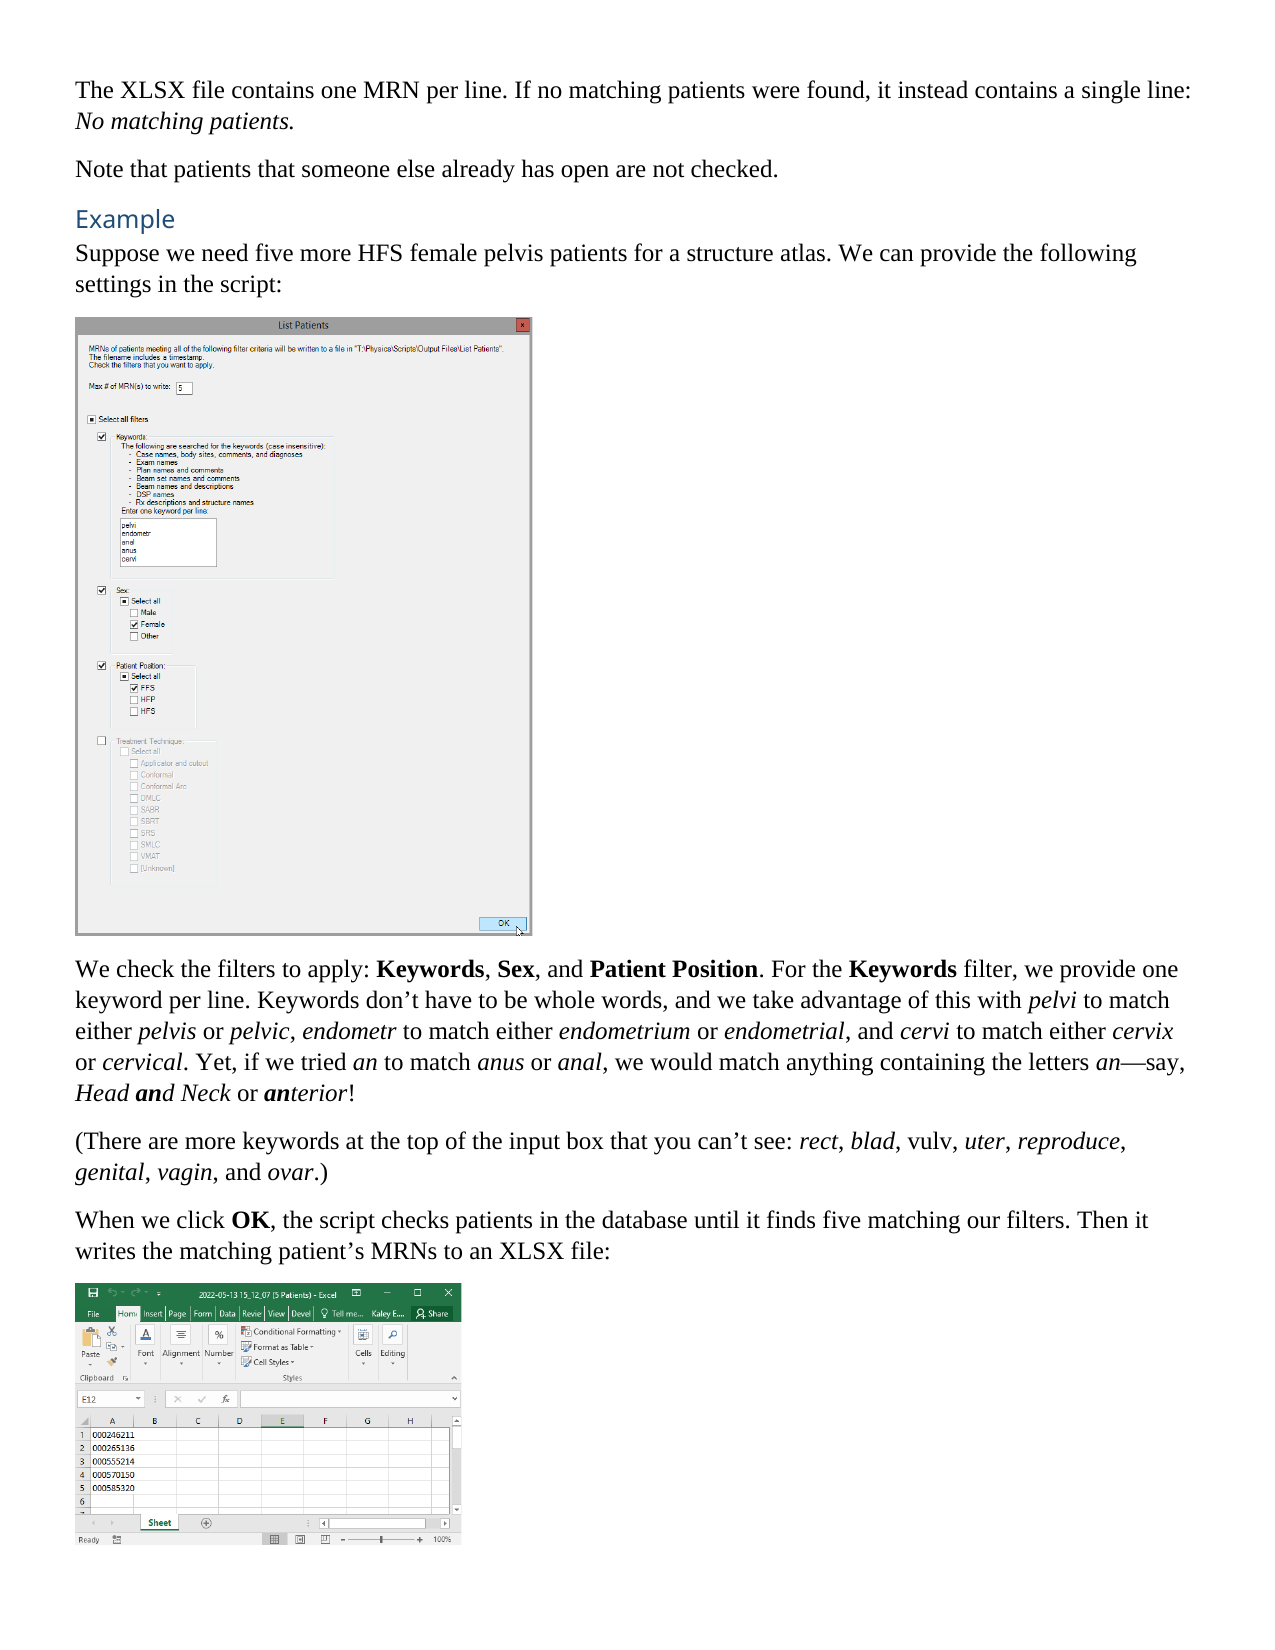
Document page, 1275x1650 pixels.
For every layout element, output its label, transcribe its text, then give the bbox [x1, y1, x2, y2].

subtitle Example [75, 201, 1200, 236]
picture [75, 317, 533, 936]
picture [75, 1283, 462, 1545]
text The XLSX file contains one MRN per line. If no matching patients were found, it instead contains a single line: No matching patients. [75, 75, 1200, 135]
text When we click OK, the script checks patients in the database until it finds five matching our filters. Then it writes the matching patient’s MRNs to an XLSX file: [75, 1205, 1200, 1265]
text Suppose we need five more HFS female pelvis patients for a structure atlas. We can provide the following settings in the script: [75, 238, 1200, 298]
text (There are more keywords at the top of the input box that you can’t see: rect, blad, vulv, uter, reproduce, genital, vagin, and ovar.) [75, 1126, 1200, 1186]
text Note that patients that someone else already has open are not checked. [75, 154, 1200, 182]
text We check the filters to apply: Keywords, Sex, and Patient Position. For the Keywords filter, we provide one keyword per line. Keywords don’t have to be whole words, and we take advantage of this with pelvi to match either pelvis or pelvic, endometr to match either endometrium or endometrial, and cervi to match either cervix or cervical. Yet, if we tried an to match anus or anal, we would match anything containing the letters an—say, Head and Neck or anterior! [75, 954, 1200, 1107]
